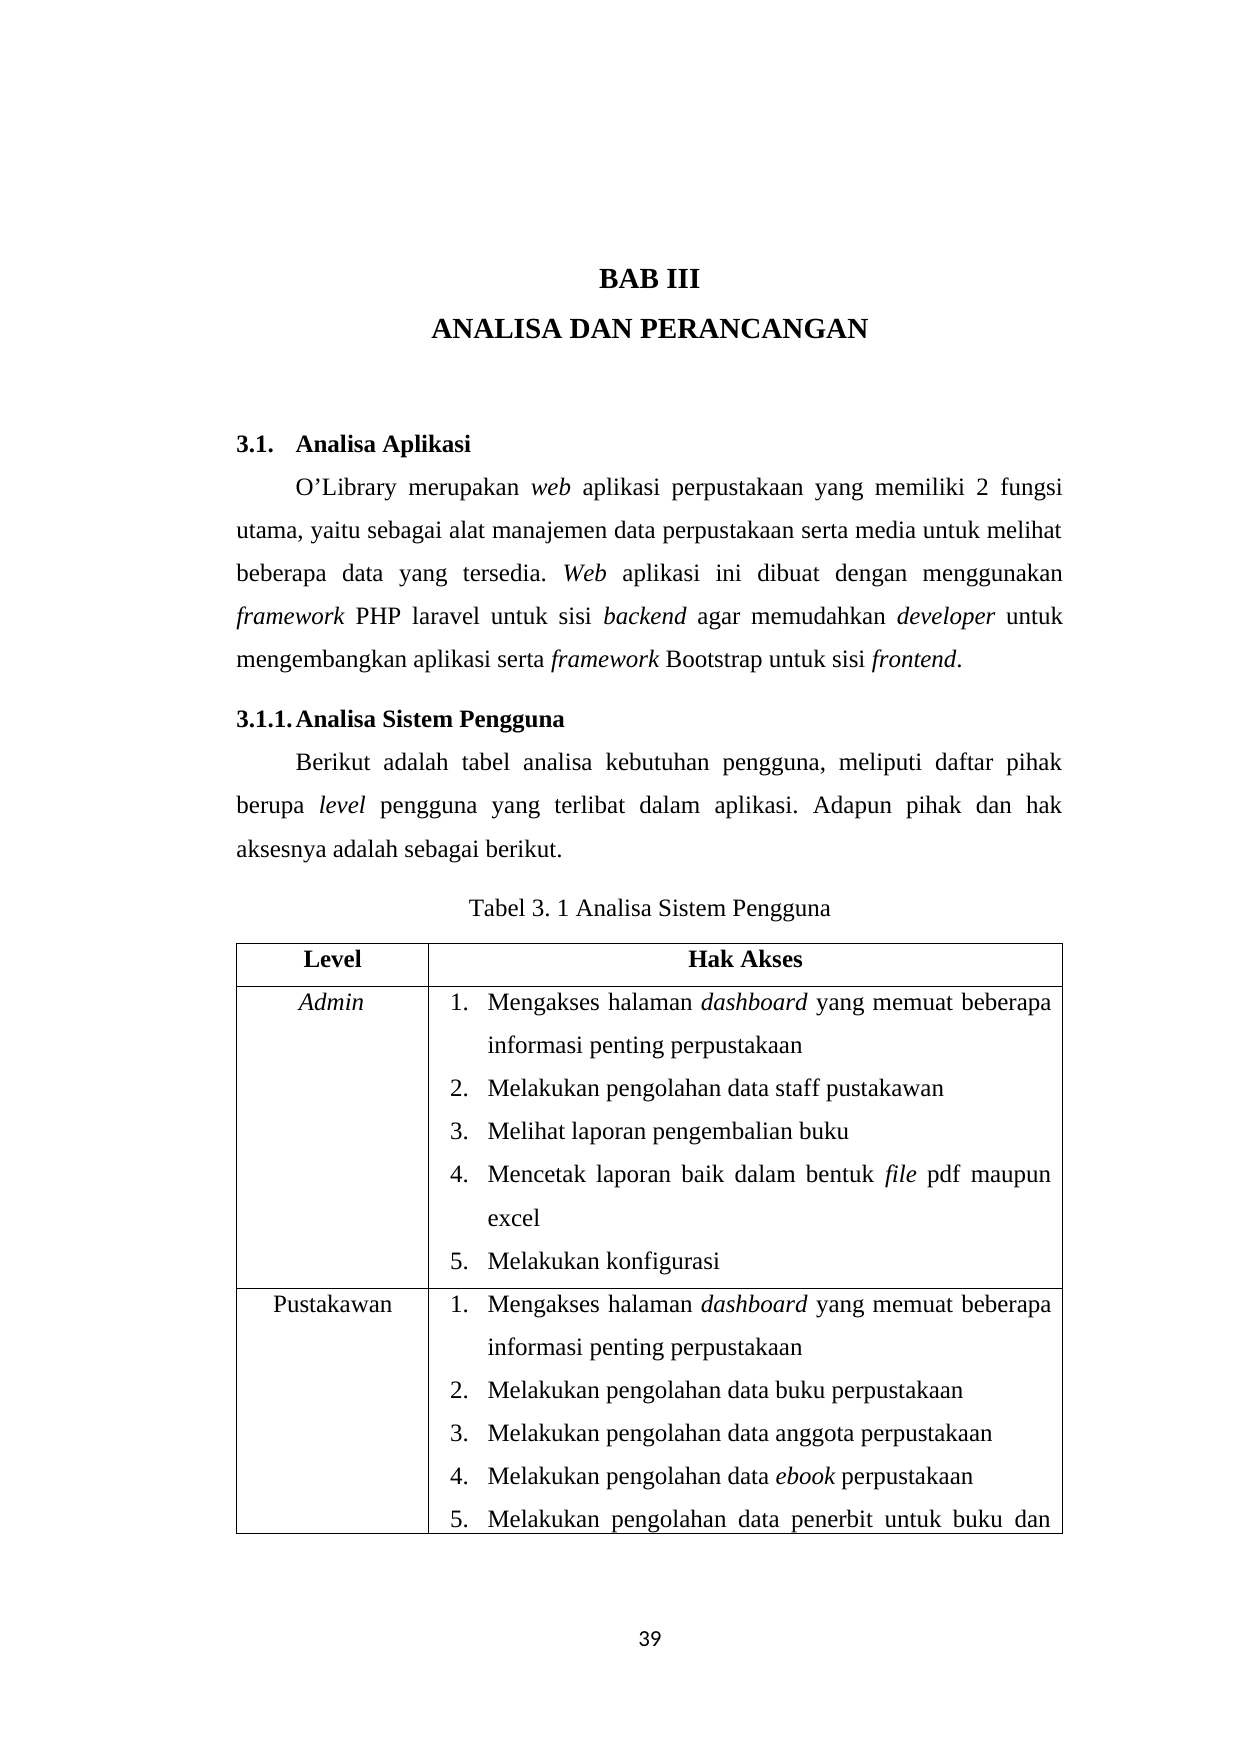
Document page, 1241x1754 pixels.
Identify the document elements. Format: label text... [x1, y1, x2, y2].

text O’Library merupakan web aplikasi perpustakaan yang memiliki 2 fungsi utama, yaitu sebagai alat manajemen data perpustakaan serta media untuk melihat beberapa data yang tersedia. Web aplikasi ini dibuat dengan menggunakan framework PHP laravel untuk sisi backend agar memudahkan developer untuk mengembangkan aplikasi serta framework Bootstrap untuk sisi frontend. [236, 472, 1063, 673]
table_cell Admin [237, 987, 428, 1288]
table_header Level [237, 944, 428, 986]
table_header Hak Akses [429, 944, 1062, 986]
table_cell Mengakses halaman dashboard yang memuat beberapa informasi penting perpustakaan Melakukan pengolahan data staff pustakawan Melihat laporan pengembalian buku Mencetak laporan baik dalam bentuk file pdf maupun excel Melakukan konfigurasi [429, 987, 1062, 1288]
text Tabel 3. 1 Analisa Sistem Pengguna [236, 893, 1063, 922]
subtitle Analisa Sistem Pengguna [236, 704, 1063, 733]
table_cell Pustakawan [237, 1289, 428, 1533]
subtitle BAB III ANALISA DAN PERANCANGAN [236, 261, 1063, 345]
text Berikut adalah tabel analisa kebutuhan pengguna, meliputi daftar pihak berupa level pengguna yang terlibat dalam aplikasi. Adapun pihak dan hak aksesnya adalah sebagai berikut. [236, 747, 1063, 862]
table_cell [429, 1289, 1062, 1533]
subtitle Analisa Aplikasi [236, 429, 1063, 458]
